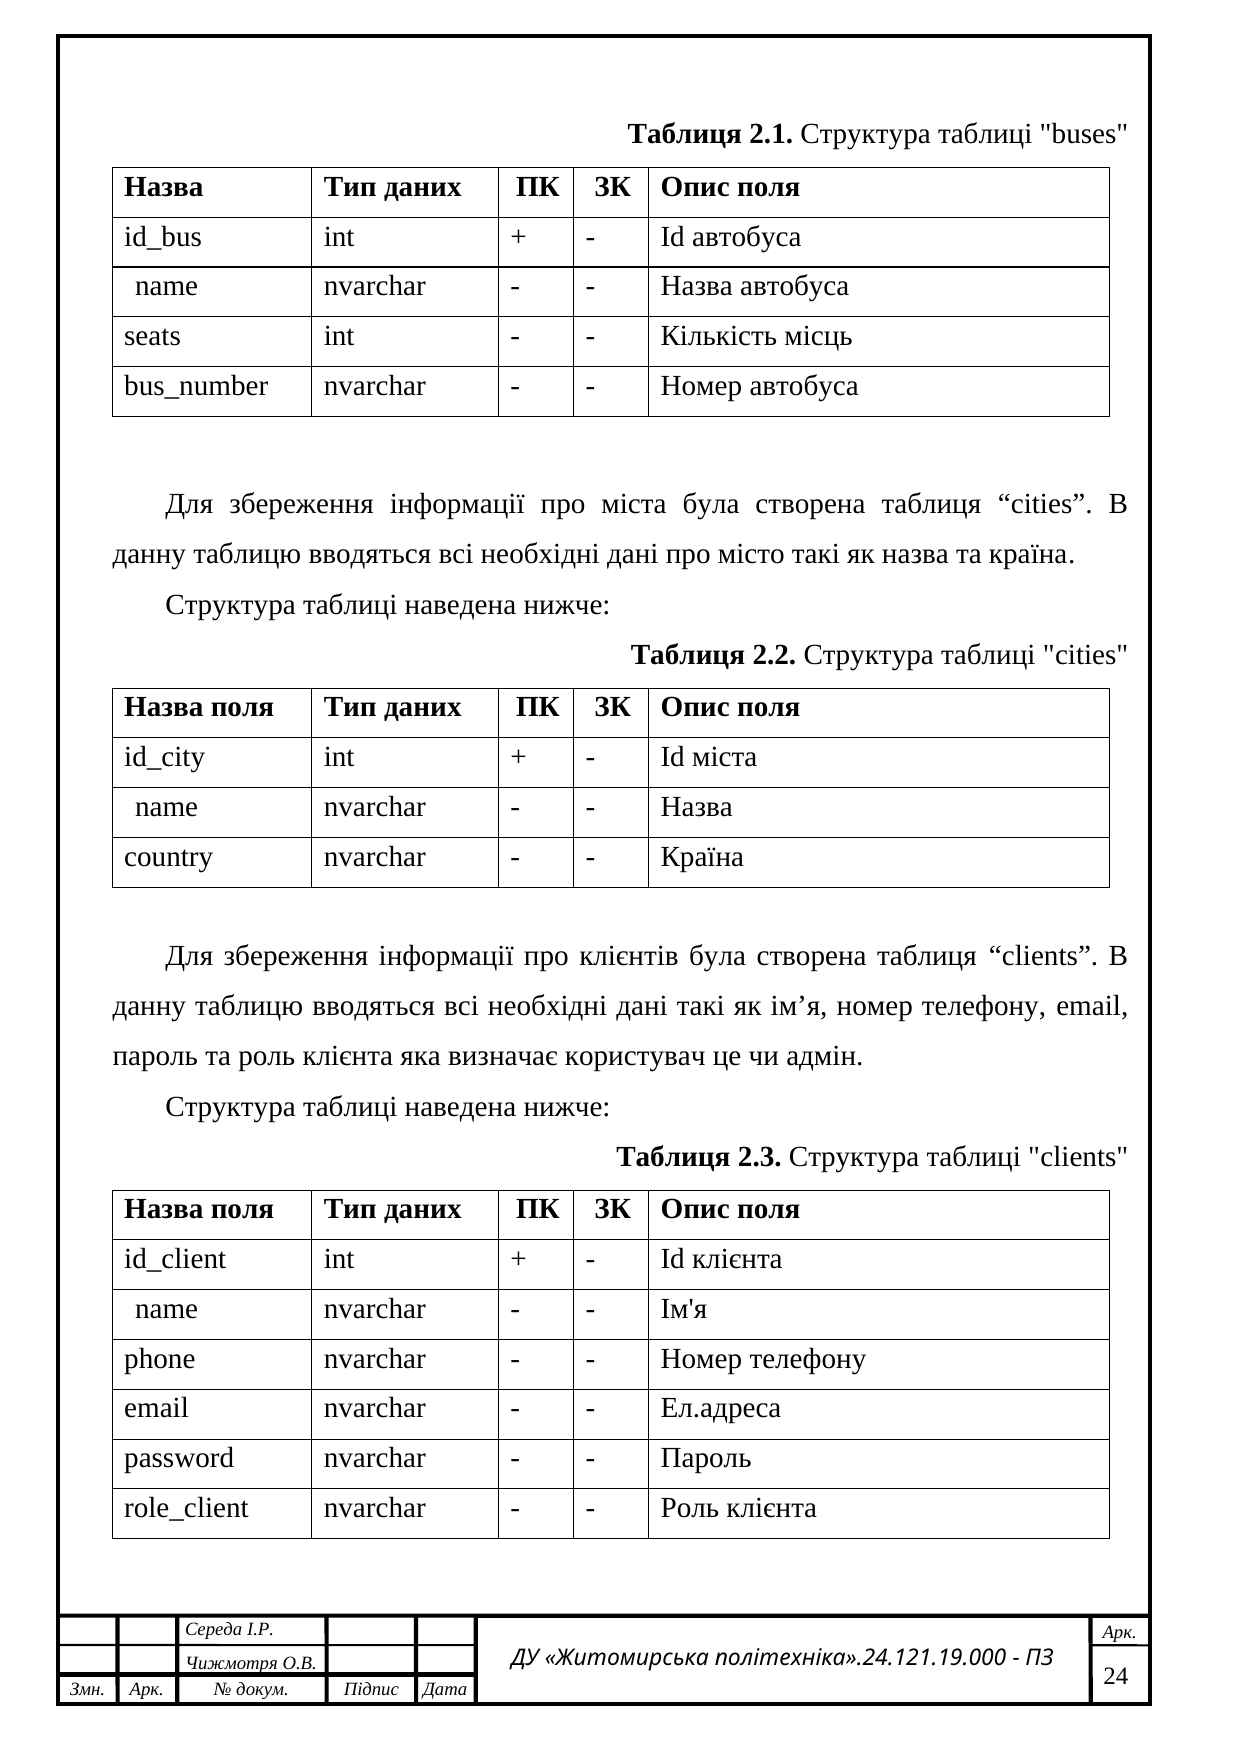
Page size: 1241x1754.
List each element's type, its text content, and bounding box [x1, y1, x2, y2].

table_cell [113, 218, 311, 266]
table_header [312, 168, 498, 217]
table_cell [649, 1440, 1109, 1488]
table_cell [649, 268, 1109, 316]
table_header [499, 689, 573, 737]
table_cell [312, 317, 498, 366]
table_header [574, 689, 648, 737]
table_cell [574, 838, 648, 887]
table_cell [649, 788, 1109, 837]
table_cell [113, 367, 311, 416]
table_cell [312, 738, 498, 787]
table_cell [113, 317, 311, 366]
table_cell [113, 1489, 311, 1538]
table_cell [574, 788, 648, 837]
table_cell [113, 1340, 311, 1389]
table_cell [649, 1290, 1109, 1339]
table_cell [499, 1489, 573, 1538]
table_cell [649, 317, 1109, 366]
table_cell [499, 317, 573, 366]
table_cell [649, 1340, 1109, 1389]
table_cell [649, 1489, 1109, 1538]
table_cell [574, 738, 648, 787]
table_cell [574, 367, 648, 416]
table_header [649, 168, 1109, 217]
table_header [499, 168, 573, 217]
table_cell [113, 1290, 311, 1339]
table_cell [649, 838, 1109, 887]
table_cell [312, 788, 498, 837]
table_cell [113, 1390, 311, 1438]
text Таблиця 2.2. Структура таблиці "cities" [218, 637, 1128, 671]
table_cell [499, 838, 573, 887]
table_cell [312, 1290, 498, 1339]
text Таблиця 2.3. Структура таблиці "clients" [218, 1139, 1128, 1173]
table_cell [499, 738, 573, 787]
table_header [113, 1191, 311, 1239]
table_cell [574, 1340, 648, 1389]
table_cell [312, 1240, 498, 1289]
text Таблиця 2.1. Структура таблиці "buses" [112, 117, 1128, 150]
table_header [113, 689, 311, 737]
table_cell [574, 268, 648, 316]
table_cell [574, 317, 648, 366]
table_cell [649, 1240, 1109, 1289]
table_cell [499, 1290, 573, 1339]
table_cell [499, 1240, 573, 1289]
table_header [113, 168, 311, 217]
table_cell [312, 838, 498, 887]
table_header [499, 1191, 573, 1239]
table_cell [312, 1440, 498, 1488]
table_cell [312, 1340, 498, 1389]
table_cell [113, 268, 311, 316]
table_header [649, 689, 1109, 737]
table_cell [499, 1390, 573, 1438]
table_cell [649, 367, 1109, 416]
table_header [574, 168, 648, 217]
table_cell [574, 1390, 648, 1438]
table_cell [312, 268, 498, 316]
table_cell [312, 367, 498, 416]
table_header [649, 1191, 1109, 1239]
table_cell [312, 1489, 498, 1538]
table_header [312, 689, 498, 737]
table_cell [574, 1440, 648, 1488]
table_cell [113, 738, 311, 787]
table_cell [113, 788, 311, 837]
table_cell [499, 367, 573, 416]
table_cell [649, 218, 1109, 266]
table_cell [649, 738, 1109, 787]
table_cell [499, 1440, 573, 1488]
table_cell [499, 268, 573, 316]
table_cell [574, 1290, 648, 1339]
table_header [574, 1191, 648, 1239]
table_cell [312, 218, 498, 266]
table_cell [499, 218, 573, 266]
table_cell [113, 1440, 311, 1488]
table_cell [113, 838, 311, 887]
text Структура таблиці наведена нижче: [112, 1089, 1128, 1122]
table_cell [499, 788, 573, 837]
text Структура таблиці наведена нижче: [112, 587, 1128, 620]
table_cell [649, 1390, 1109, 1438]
text Для збереження інформації про клієнтів була створена таблиця “clients”. В данну таблицю вводяться всі необхідні дані такі як ім’я, номер телефону, email, пароль та роль клієнта яка визначає користувач це чи адмін. [112, 938, 1128, 1072]
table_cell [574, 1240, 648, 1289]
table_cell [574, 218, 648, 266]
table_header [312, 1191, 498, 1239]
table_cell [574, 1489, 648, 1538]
text Для збереження інформації про міста була створена таблиця “cities”. В данну таблицю вводяться всі необхідні дані про місто такі як назва та країна. [112, 486, 1128, 570]
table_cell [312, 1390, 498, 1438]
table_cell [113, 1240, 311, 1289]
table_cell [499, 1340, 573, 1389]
